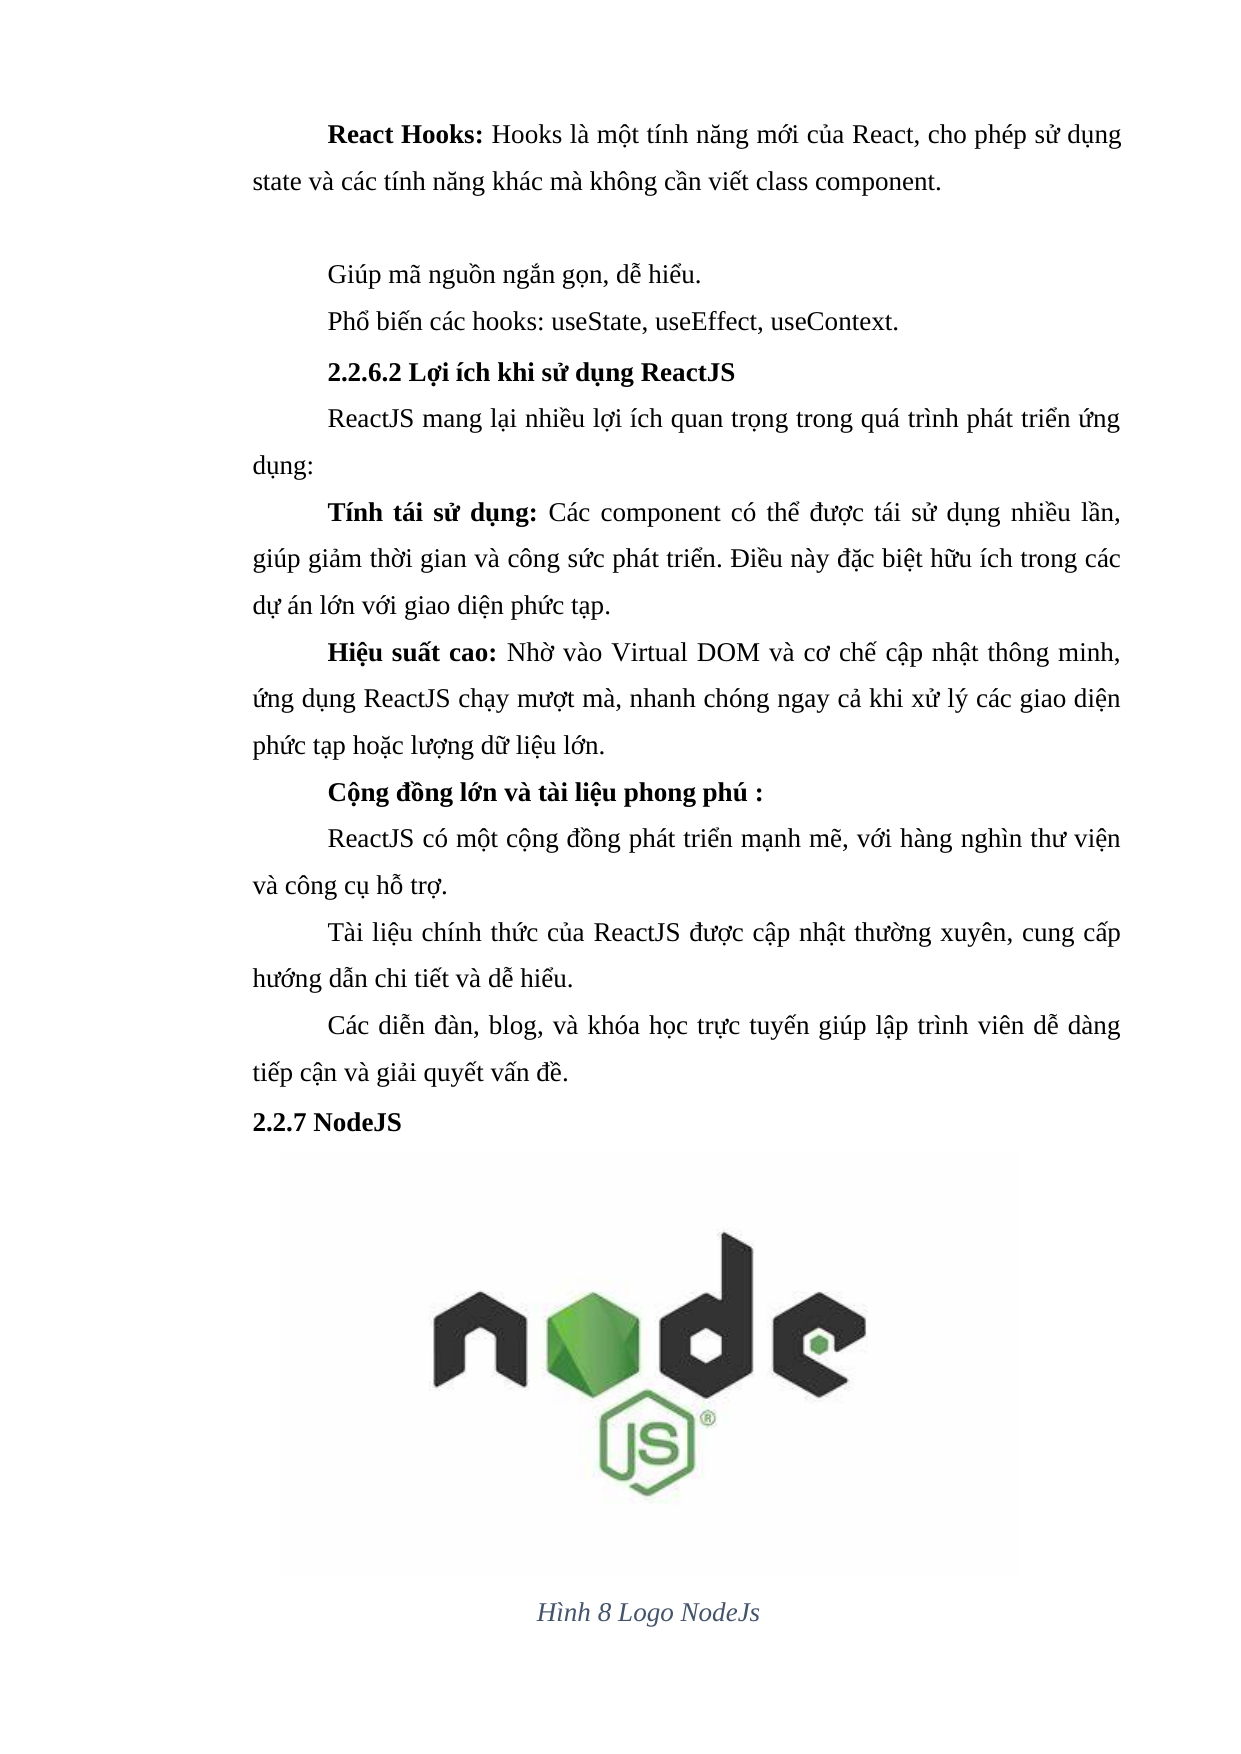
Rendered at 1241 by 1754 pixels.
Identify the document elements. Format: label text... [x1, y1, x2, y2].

text Cộng đồng lớn và tài liệu phong phú : [252, 776, 1122, 807]
text Hiệu suất cao: Nhờ vào Virtual DOM và cơ chế cập nhật thông minh, ứng dụng ReactJS chạy mượt mà, nhanh chóng ngay cả khi xử lý các giao diện phức tạp hoặc lượng dữ liệu lớn. [252, 636, 1122, 760]
text ReactJS có một cộng đồng phát triển mạnh mẽ, với hàng nghìn thư viện và công cụ hỗ trợ. [252, 822, 1122, 900]
text ReactJS mang lại nhiều lợi ích quan trọng trong quá trình phát triển ứng dụng: [252, 402, 1122, 480]
text Các diễn đàn, blog, và khóa học trực tuyến giúp lập trình viên dễ dàng tiếp cận và giải quyết vấn đề. [252, 1009, 1122, 1087]
text React Hooks: Hooks là một tính năng mới của React, cho phép sử dụng state và các tính năng khác mà không cần viết class component. [252, 118, 1122, 196]
subtitle 2.2.6.2 Lợi ích khi sử dụng ReactJS [252, 356, 1122, 387]
text Phổ biến các hooks: useState, useEffect, useContext. [252, 305, 1122, 336]
text Giúp mã nguồn ngắn gọn, dễ hiểu. [252, 258, 1122, 289]
picture [279, 1153, 1021, 1576]
text Tính tái sử dụng: Các component có thể được tái sử dụng nhiều lần, giúp giảm thời gian và công sức phát triển. Điều này đặc biệt hữu ích trong các dự án lớn với giao diện phức tạp. [252, 496, 1122, 620]
text Hình 8 Logo NodeJs [177, 1596, 1122, 1628]
text Tài liệu chính thức của ReactJS được cập nhật thường xuyên, cung cấp hướng dẫn chi tiết và dễ hiểu. [252, 916, 1122, 993]
subtitle 2.2.7 NodeJS [177, 1106, 1122, 1138]
